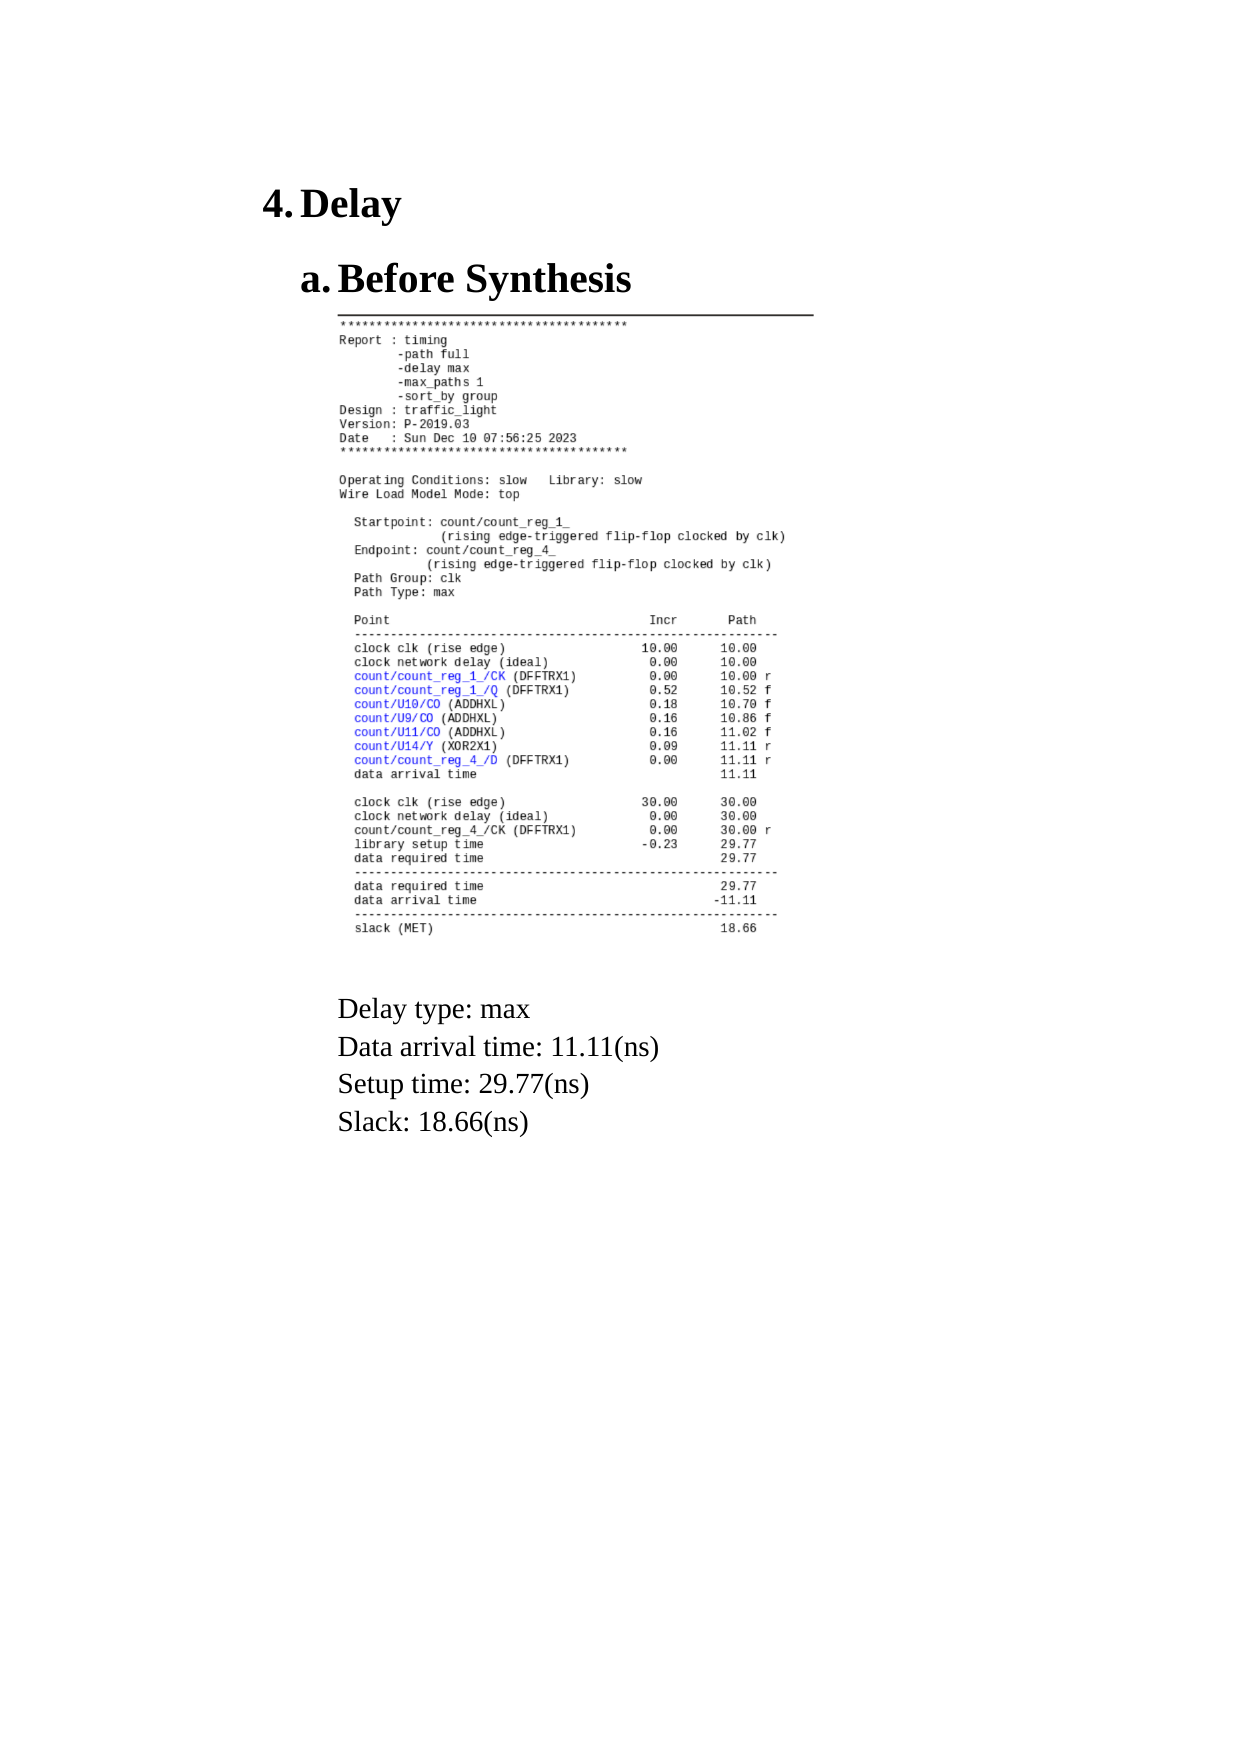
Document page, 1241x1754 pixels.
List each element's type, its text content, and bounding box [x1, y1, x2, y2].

list Delay [262, 164, 1053, 239]
picture [337, 314, 814, 963]
list Delay type: max [337, 989, 1053, 1027]
list Setup time: 29.77(ns) [337, 1064, 1053, 1102]
list Slack: 18.66(ns) [337, 1102, 1053, 1139]
list Before Synthesis [300, 239, 1053, 314]
list Data arrival time: 11.11(ns) [337, 1027, 1053, 1064]
